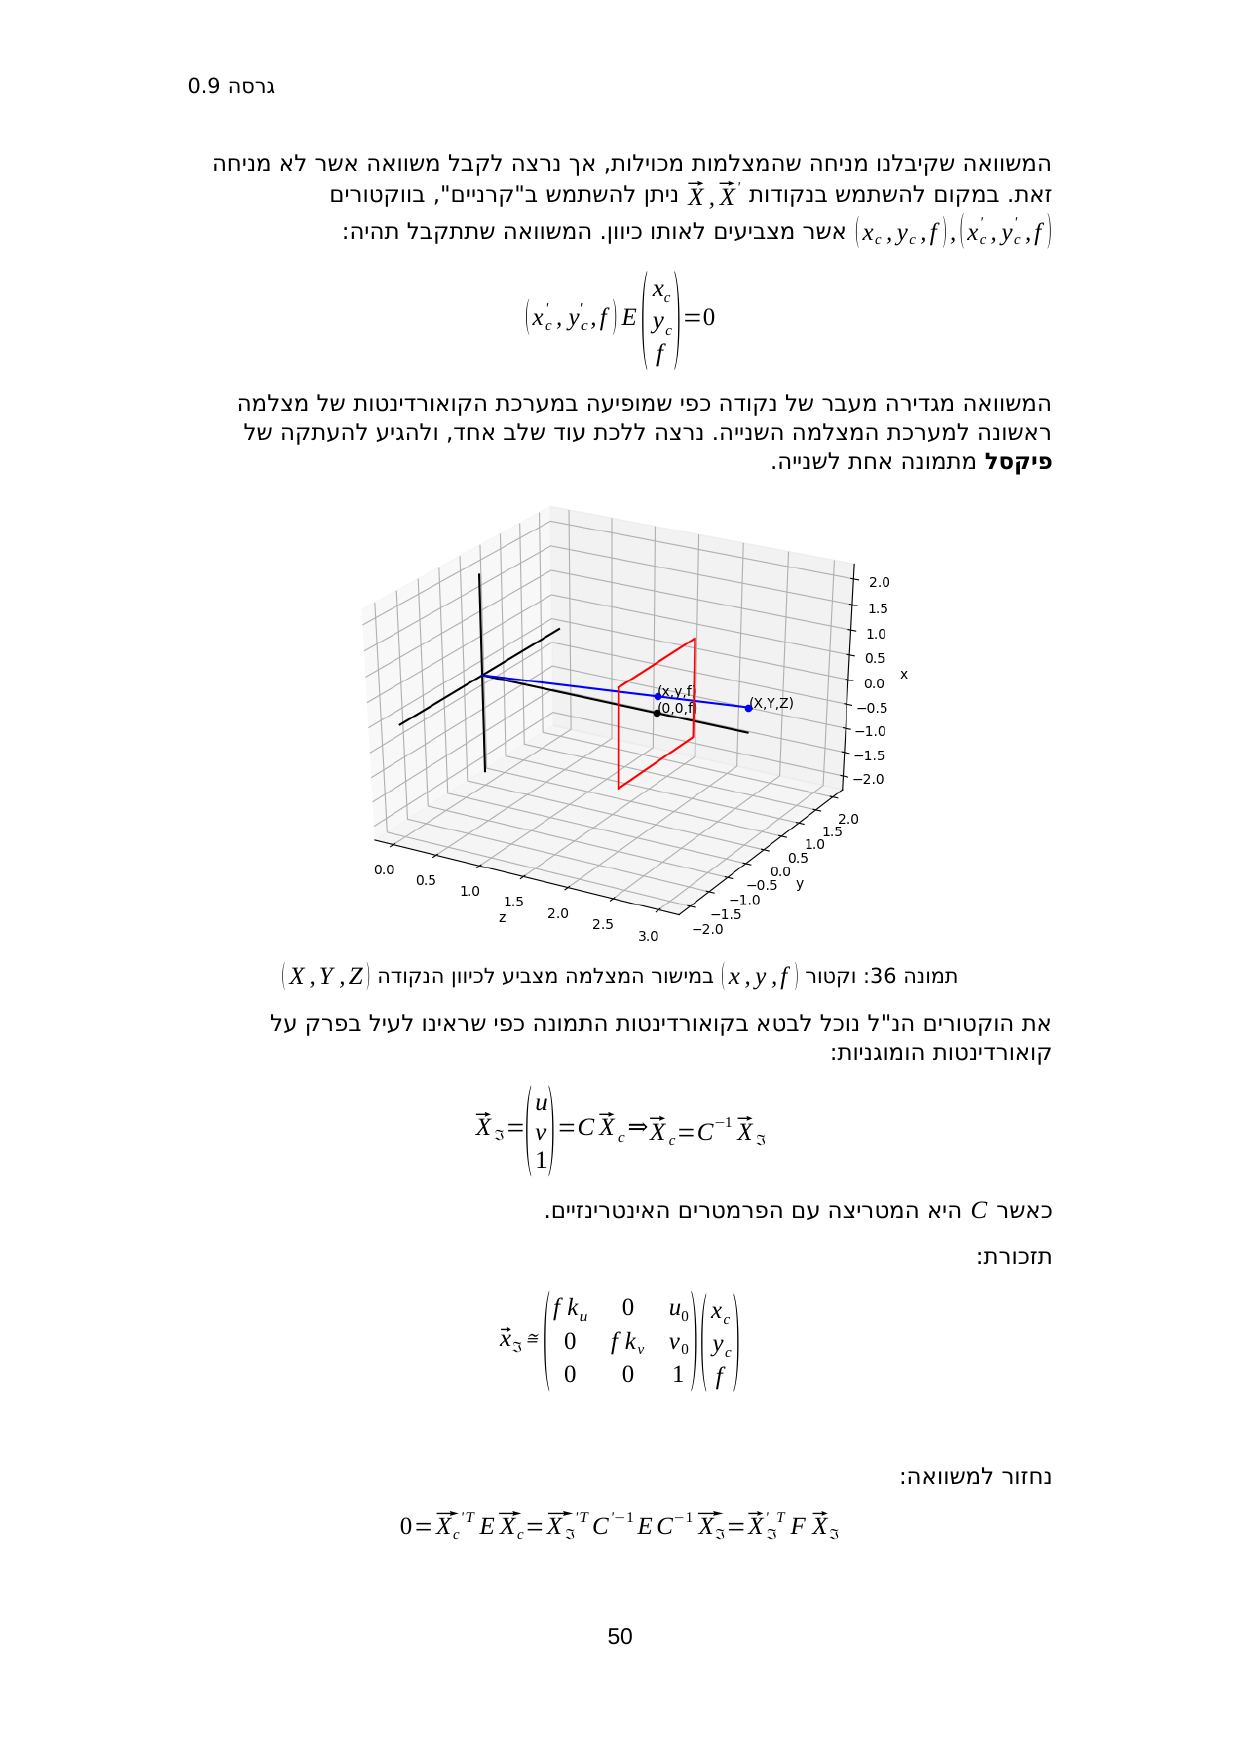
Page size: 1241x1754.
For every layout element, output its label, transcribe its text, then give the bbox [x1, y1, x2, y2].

text כאשר היא המטריצה עם הפרמטרים האינטרינזיים. [187, 1197, 1053, 1225]
text את הוקטורים הנ"ל נוכל לבטא בקואורדינטות התמונה כפי שראינו לעיל בפרק על קואורדינטות הומוגניות: [187, 1010, 1053, 1065]
text תזכורת: [187, 1243, 1053, 1270]
text המשוואה שקיבלנו מניחה שהמצלמות מכוילות, אך נרצה לקבל משוואה אשר לא מניחה זאת. במקום להשתמש בנקודות ניתן להשתמש ב"קרניים", בווקטורים אשר מצביעים לאותו כיוון. המשוואה שתתקבל תהיה: [187, 150, 1053, 251]
text תמונה 36: וקטור במישור המצלמה מצביע לכיוון הנקודה [187, 961, 1053, 991]
picture [318, 493, 922, 942]
text נחזור למשוואה: [187, 1463, 1053, 1490]
text המשוואה מגדירה מעבר של נקודה כפי שמופיעה במערכת הקואורדינטות של מצלמה ראשונה למערכת המצלמה השנייה. נרצה ללכת עוד שלב אחד, ולהגיע להעתקה של פיקסל מתמונה אחת לשנייה. [187, 390, 1053, 474]
